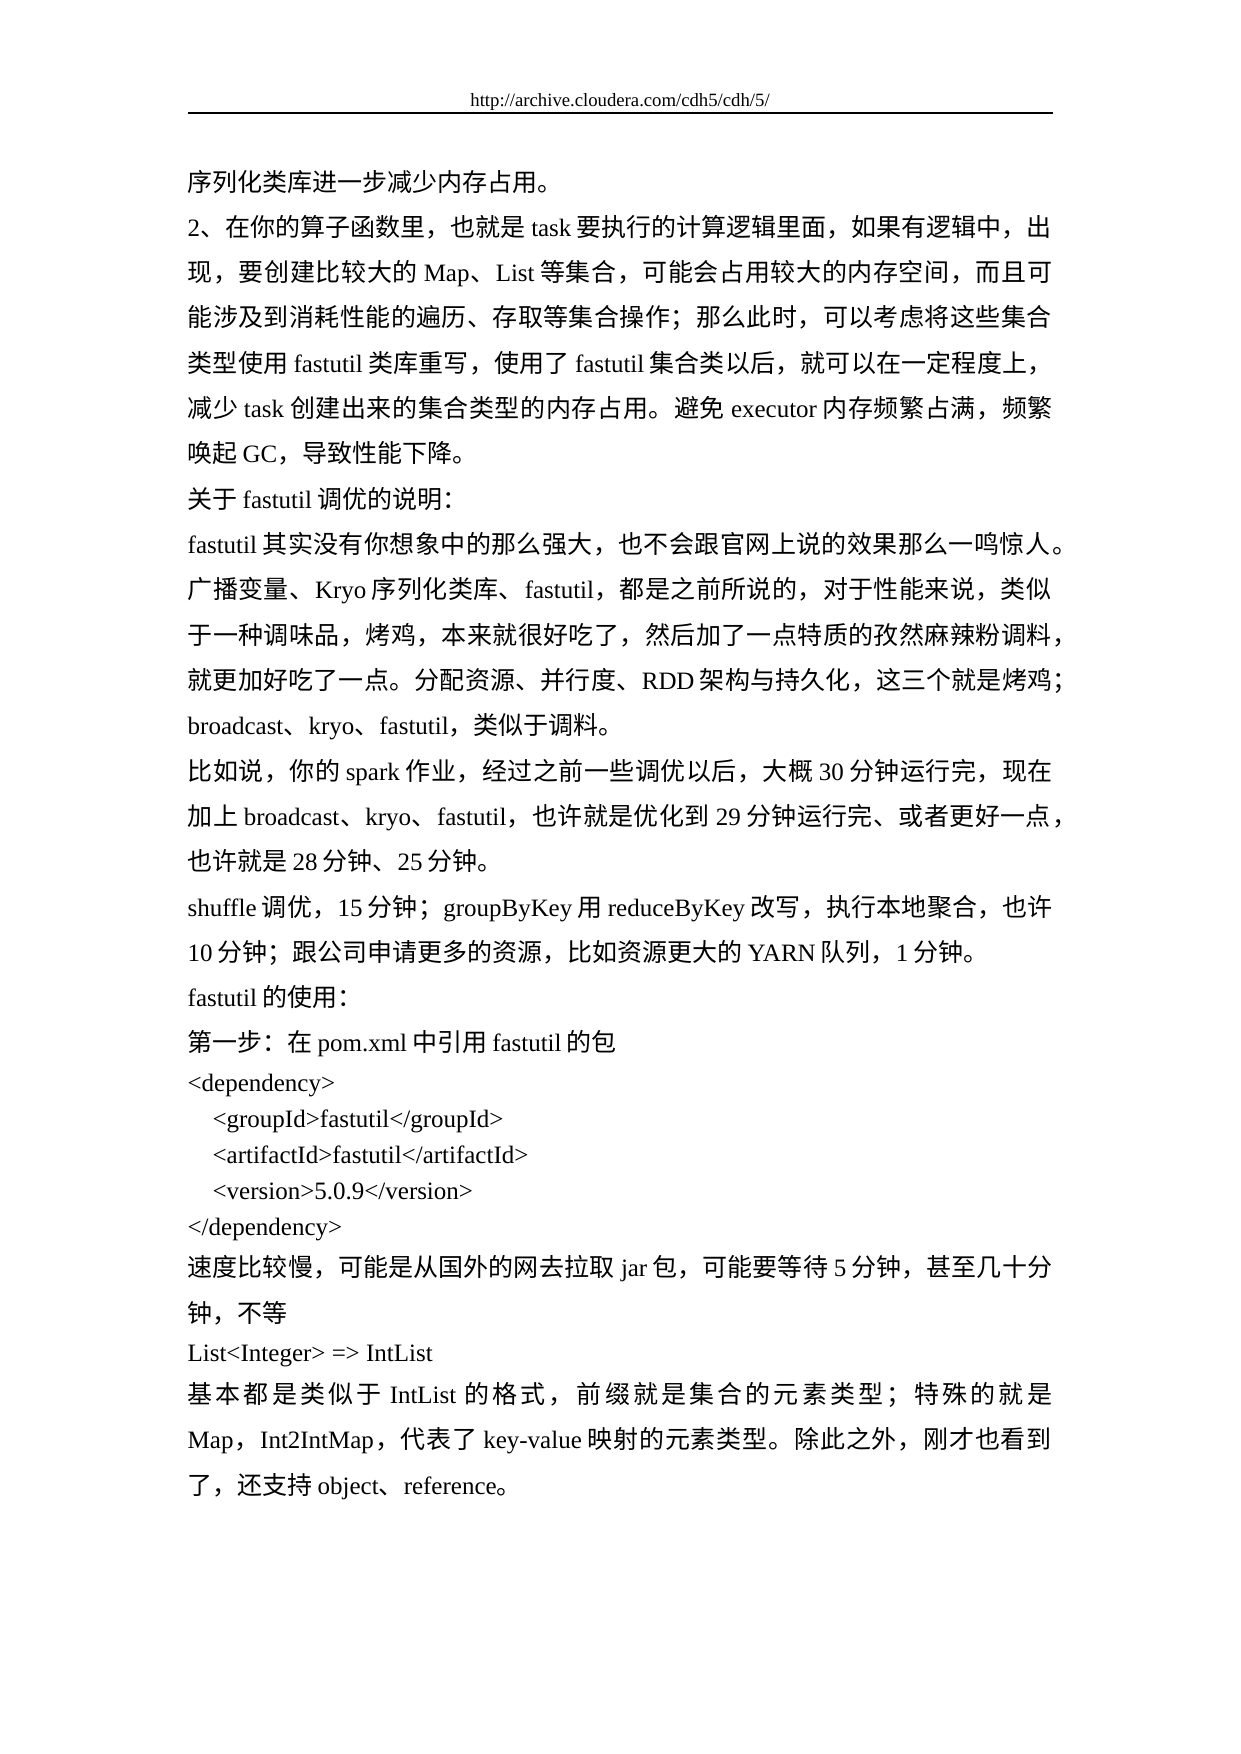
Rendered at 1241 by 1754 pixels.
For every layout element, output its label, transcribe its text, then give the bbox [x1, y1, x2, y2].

text </dependency> [187, 1212, 1053, 1241]
text fastutil其实没有你想象中的那么强大，也不会跟官网上说的效果那么一鸣惊人。广播变量、Kryo序列化类库、fastutil，都是之前所说的，对于性能来说，类似于一种调味品，烤鸡，本来就很好吃了，然后加了一点特质的孜然麻辣粉调料，就更加好吃了一点。分配资源、并行度、RDD架构与持久化，这三个就是烤鸡；broadcast、kryo、fastutil，类似于调料。 [187, 524, 1053, 742]
text <artifactId>fastutil</artifactId> [187, 1140, 1053, 1169]
text <dependency> [187, 1068, 1053, 1097]
text List<Integer> => IntList [187, 1338, 1053, 1367]
text <version>5.0.9</version> [187, 1176, 1053, 1205]
text 2、在你的算子函数里，也就是task要执行的计算逻辑里面，如果有逻辑中，出现，要创建比较大的Map、List等集合，可能会占用较大的内存空间，而且可能涉及到消耗性能的遍历、存取等集合操作；那么此时，可以考虑将这些集合类型使用fastutil类库重写，使用了fastutil集合类以后，就可以在一定程度上，减少task创建出来的集合类型的内存占用。避免executor内存频繁占满，频繁唤起GC，导致性能下降。 [187, 207, 1053, 470]
text shuffle调优，15分钟；groupByKey用reduceByKey改写，执行本地聚合，也许10分钟；跟公司申请更多的资源，比如资源更大的YARN队列，1分钟。 [187, 887, 1053, 968]
text 关于fastutil调优的说明： [187, 479, 1053, 515]
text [187, 162, 1053, 198]
text 比如说，你的spark作业，经过之前一些调优以后，大概30分钟运行完，现在加上broadcast、kryo、fastutil，也许就是优化到29分钟运行完、或者更好一点，也许就是28分钟、25分钟。 [187, 751, 1053, 878]
text <groupId>fastutil</groupId> [187, 1104, 1053, 1133]
text 基本都是类似于IntList的格式，前缀就是集合的元素类型；特殊的就是Map，Int2IntMap，代表了key-value映射的元素类型。除此之外，刚才也看到了，还支持object、reference。 [187, 1374, 1053, 1501]
text 速度比较慢，可能是从国外的网去拉取jar包，可能要等待5分钟，甚至几十分钟，不等 [187, 1248, 1053, 1329]
text fastutil的使用： [187, 978, 1053, 1014]
text 第一步：在pom.xml中引用fastutil的包 [187, 1023, 1053, 1059]
